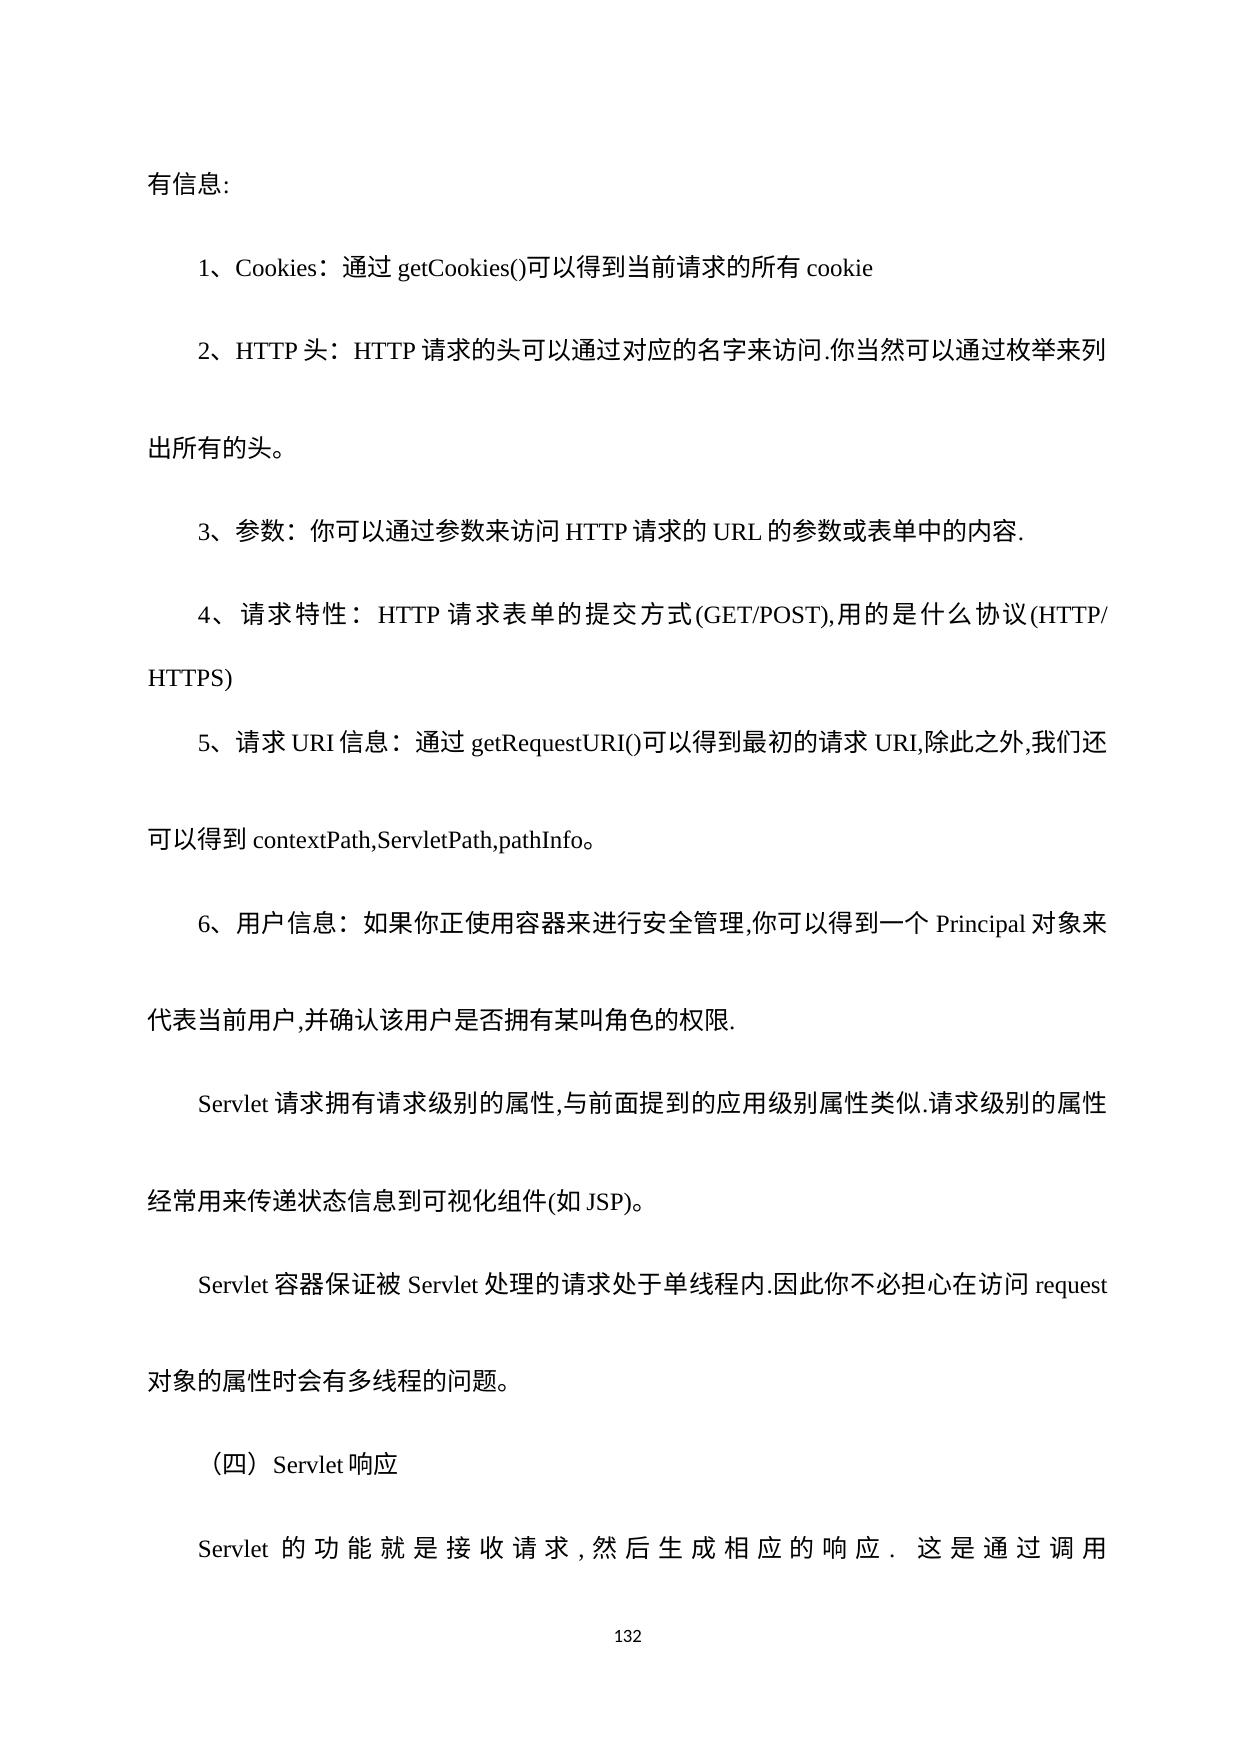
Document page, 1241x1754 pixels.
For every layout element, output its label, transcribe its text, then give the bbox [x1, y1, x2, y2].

text 6、用户信息：如果你正使用容器来进行安全管理,你可以得到一个Principal对象来代表当前用户,并确认该用户是否拥有某叫角色的权限. [148, 889, 1107, 1051]
text （四）Servlet响应 [148, 1431, 1107, 1496]
text Servlet请求拥有请求级别的属性,与前面提到的应用级别属性类似.请求级别的属性经常用来传递状态信息到可视化组件(如JSP)。 [148, 1069, 1107, 1232]
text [148, 150, 1107, 215]
text Servlet容器保证被Servlet处理的请求处于单线程内.因此你不必担心在访问request对象的属性时会有多线程的问题。 [148, 1250, 1107, 1412]
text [148, 1514, 1107, 1579]
text 3、参数：你可以通过参数来访问HTTP请求的URL的参数或表单中的内容. [148, 497, 1107, 562]
text 2、HTTP头：HTTP请求的头可以通过对应的名字来访问.你当然可以通过枚举来列出所有的头。 [148, 316, 1107, 479]
text 5、请求URI信息：通过getRequestURI()可以得到最初的请求URI,除此之外,我们还可以得到contextPath,ServletPath,pathInfo。 [148, 708, 1107, 871]
text 1、Cookies：通过getCookies()可以得到当前请求的所有cookie [148, 233, 1107, 298]
text 4、请求特性：HTTP请求表单的提交方式(GET/POST),用的是什么协议(HTTP/HTTPS) [148, 580, 1107, 694]
